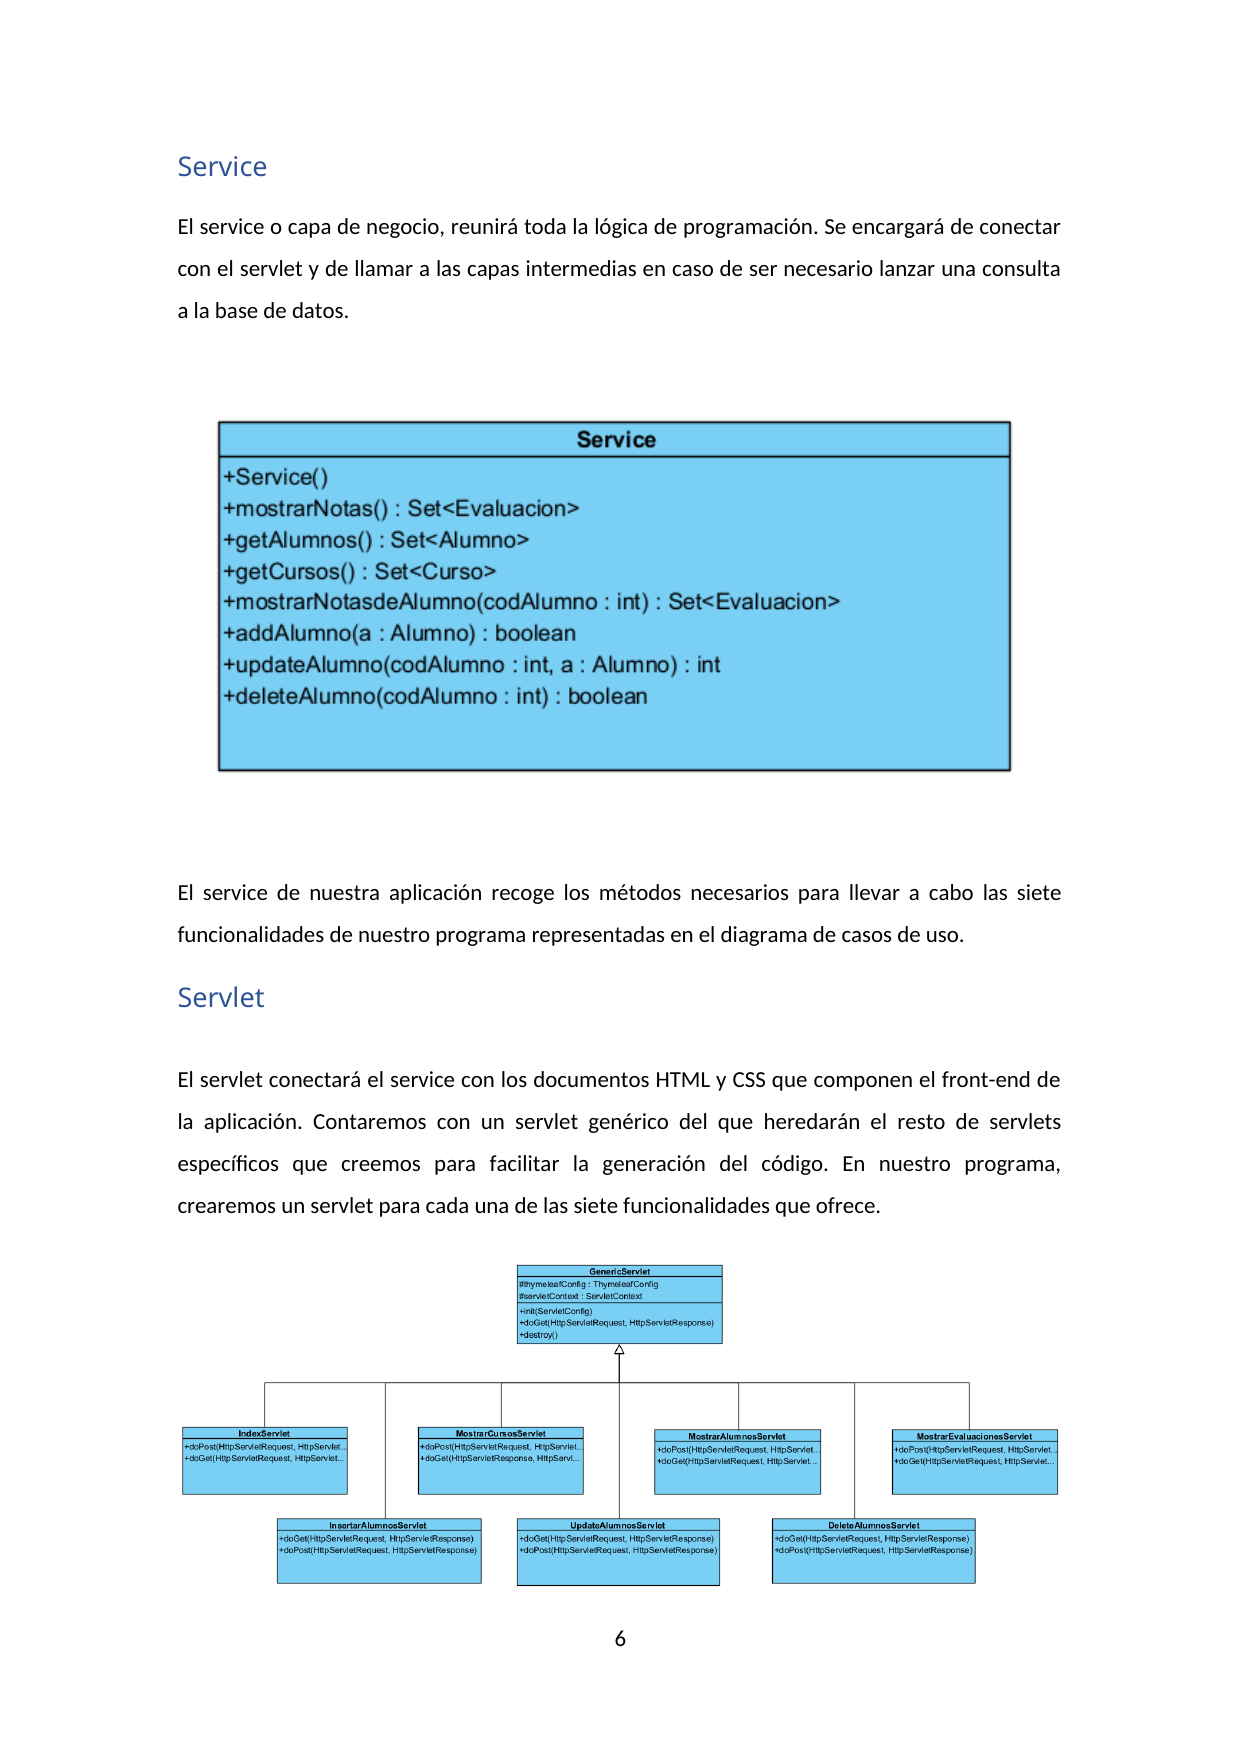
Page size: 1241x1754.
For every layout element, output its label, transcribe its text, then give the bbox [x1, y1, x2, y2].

text El servlet conectará el service con los documentos HTML y CSS que componen el front-end de la aplicación. Contaremos con un servlet genérico del que heredarán el resto de servlets específicos que creemos para facilitar la generación del código. En nuestro programa, crearemos un servlet para cada una de las siete funcionalidades que ofrece. [177, 1065, 1063, 1219]
picture [177, 1249, 1063, 1601]
text El service o capa de negocio, reunirá toda la lógica de programación. Se encargará de conectar con el servlet y de llamar a las capas intermedias en caso de ser necesario lanzar una consulta a la base de datos. [177, 212, 1063, 324]
subtitle Servlet [177, 978, 1063, 1015]
subtitle Service [177, 148, 1063, 184]
picture [177, 363, 1063, 853]
text El service de nuestra aplicación recoge los métodos necesarios para llevar a cabo las siete funcionalidades de nuestro programa representadas en el diagrama de casos de uso. [177, 878, 1063, 948]
